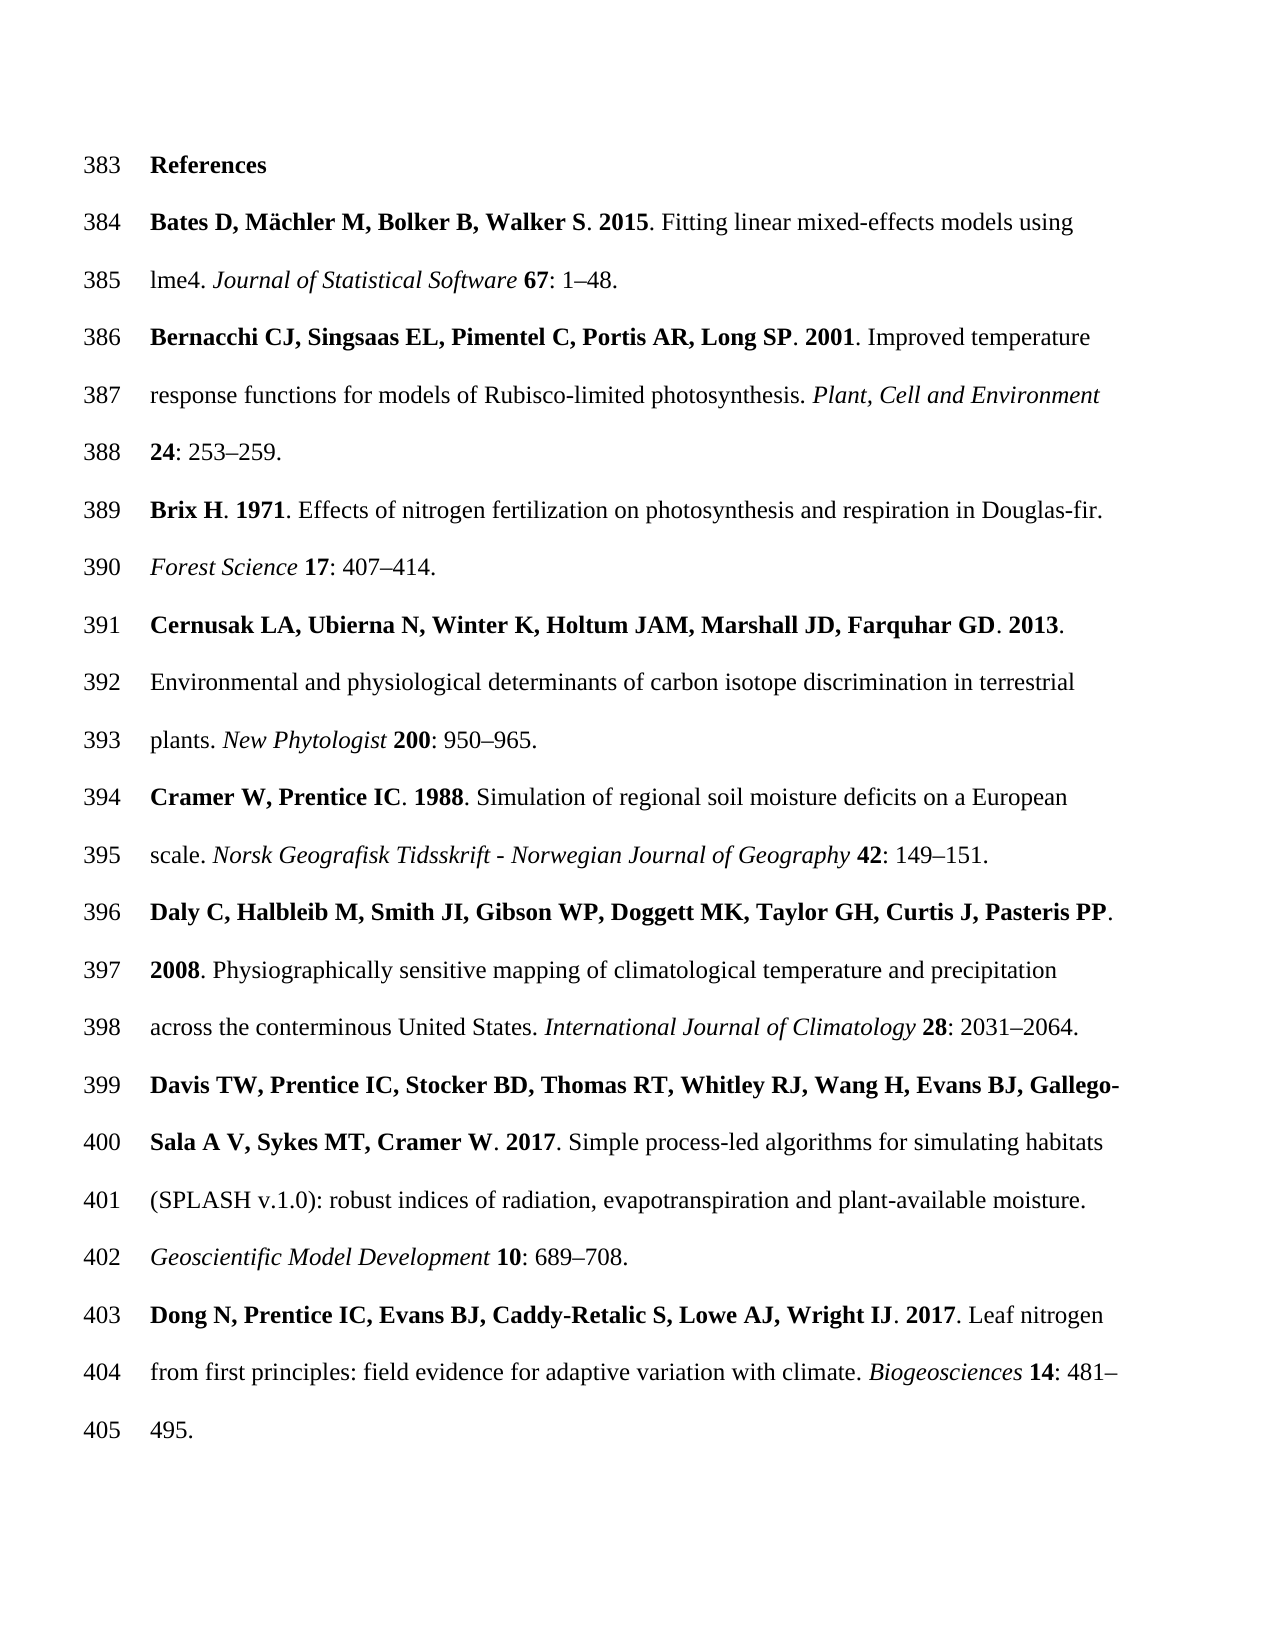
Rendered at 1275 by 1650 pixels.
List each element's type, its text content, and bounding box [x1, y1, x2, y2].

text Daly C, Halbleib M, Smith JI, Gibson WP, Doggett MK, Taylor GH, Curtis J, Pasteris PP. 2008. Physiographically sensitive mapping of climatological temperature and precipitation across the conterminous United States. International Journal of Climatology 28: 2031–2064. [150, 897, 1125, 1041]
text References [150, 150, 1125, 179]
text Bernacchi CJ, Singsaas EL, Pimentel C, Portis AR, Long SP. 2001. Improved temperature response functions for models of Rubisco-limited photosynthesis. Plant, Cell and Environment 24: 253–259. [150, 322, 1125, 466]
text Brix H. 1971. Effects of nitrogen fertilization on photosynthesis and respiration in Douglas-fir. Forest Science 17: 407–414. [150, 495, 1125, 581]
text Cernusak LA, Ubierna N, Winter K, Holtum JAM, Marshall JD, Farquhar GD. 2013. Environmental and physiological determinants of carbon isotope discrimination in terrestrial plants. New Phytologist 200: 950–965. [150, 610, 1125, 754]
text Cramer W, Prentice IC. 1988. Simulation of regional soil moisture deficits on a European scale. Norsk Geografisk Tidsskrift - Norwegian Journal of Geography 42: 149–151. [150, 782, 1125, 869]
text Dong N, Prentice IC, Evans BJ, Caddy-Retalic S, Lowe AJ, Wright IJ. 2017. Leaf nitrogen from first principles: field evidence for adaptive variation with climate. Biogeosciences 14: 481–495. [150, 1300, 1125, 1444]
text Davis TW, Prentice IC, Stocker BD, Thomas RT, Whitley RJ, Wang H, Evans BJ, Gallego-Sala A V, Sykes MT, Cramer W. 2017. Simple process-led algorithms for simulating habitats (SPLASH v.1.0): robust indices of radiation, evapotranspiration and plant-available moisture. Geoscientific Model Development 10: 689–708. [150, 1070, 1125, 1271]
text Bates D, Mächler M, Bolker B, Walker S. 2015. Fitting linear mixed-effects models using lme4. Journal of Statistical Software 67: 1–48. [150, 207, 1125, 294]
